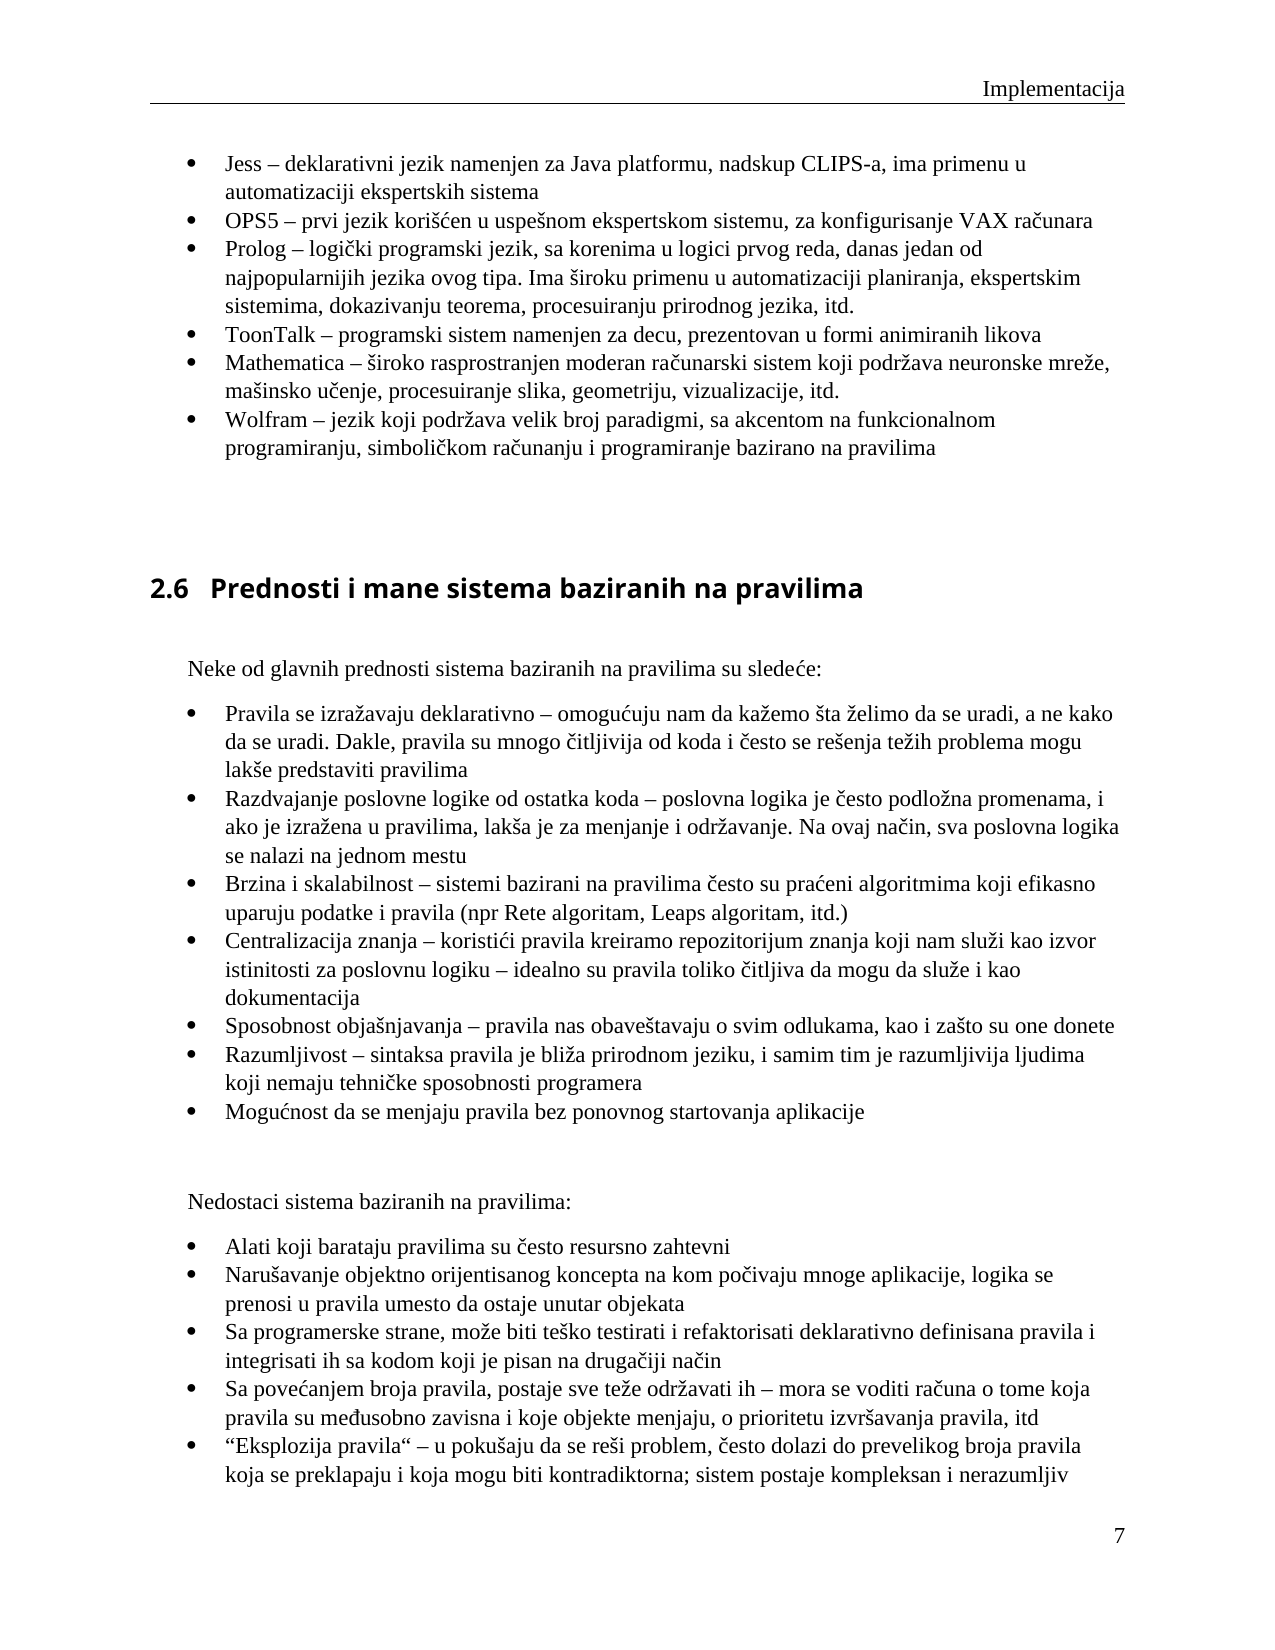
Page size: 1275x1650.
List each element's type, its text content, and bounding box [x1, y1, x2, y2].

list “Eksplozija pravila“ – u pokušaju da se reši problem, često dolazi do prevelikog broja pravila koja se preklapaju i koja mogu biti kontradiktorna; sistem postaje kompleksan i nerazumljiv [187, 1432, 1125, 1487]
list OPS5 – prvi jezik korišćen u uspešnom ekspertskom sistemu, za konfigurisanje VAX računara [187, 207, 1125, 233]
list Razdvajanje poslovne logike od ostatka koda – poslovna logika je često podložna promenama, i ako je izražena u pravilima, lakša je za menjanje i održavanje. Na ovaj način, sva poslovna logika se nalazi na jednom mestu [187, 785, 1125, 868]
list Wolfram – jezik koji podržava velik broj paradigmi, sa akcentom na funkcionalnom programiranju, simboličkom računanju i programiranje bazirano na pravilima [187, 406, 1125, 461]
list Narušavanje objektno orijentisanog koncepta na kom počivaju mnoge aplikacije, logika se prenosi u pravila umesto da ostaje unutar objekata [187, 1262, 1125, 1316]
list Mogućnost da se menjaju pravila bez ponovnog startovanja aplikacije [187, 1098, 1125, 1124]
list Mathematica – široko rasprostranjen moderan računarski sistem koji podržava neuronske mreže, mašinsko učenje, procesuiranje slika, geometriju, vizualizacije, itd. [187, 349, 1125, 404]
list Sa programerske strane, može biti teško testirati i refaktorisati deklarativno definisana pravila i integrisati ih sa kodom koji je pisan na drugačiji način [187, 1318, 1125, 1373]
subtitle Prednosti i mane sistema baziranih na pravilima [150, 570, 1125, 607]
list Centralizacija znanja – koristići pravila kreiramo repozitorijum znanja koji nam služi kao izvor istinitosti za poslovnu logiku – idealno su pravila toliko čitljiva da mogu da služe i kao dokumentacija [187, 927, 1125, 1010]
list Sposobnost objašnjavanja – pravila nas obaveštavaju o svim odlukama, kao i zašto su one donete [187, 1012, 1125, 1039]
list Pravila se izražavaju deklarativno – omogućuju nam da kažemo šta želimo da se uradi, a ne kako da se uradi. Dakle, pravila su mnogo čitljivija od koda i često se rešenja težih problema mogu lakše predstaviti pravilima [187, 700, 1125, 783]
text Neke od glavnih prednosti sistema baziranih na pravilima su sledeće: [150, 654, 1125, 681]
list Razumljivost – sintaksa pravila je bliža prirodnom jeziku, i samim tim je razumljivija ljudima koji nemaju tehničke sposobnosti programera [187, 1041, 1125, 1096]
list Prolog – logički programski jezik, sa korenima u logici prvog reda, danas jedan od najpopularnijih jezika ovog tipa. Ima široku primenu u automatizaciji planiranja, ekspertskim sistemima, dokazivanju teorema, procesuiranju prirodnog jezika, itd. [187, 235, 1125, 318]
text Nedostaci sistema baziranih na pravilima: [187, 1188, 1125, 1214]
list Jess – deklarativni jezik namenjen za Java platformu, nadskup CLIPS-a, ima primenu u automatizaciji ekspertskih sistema [187, 150, 1125, 205]
list Brzina i skalabilnost – sistemi bazirani na pravilima često su praćeni algoritmima koji efikasno uparuju podatke i pravila (npr Rete algoritam, Leaps algoritam, itd.) [187, 870, 1125, 925]
list Sa povećanjem broja pravila, postaje sve teže održavati ih – mora se voditi računa o tome koja pravila su međusobno zavisna i koje objekte menjaju, o prioritetu izvršavanja pravila, itd [187, 1375, 1125, 1430]
list ToonTalk – programski sistem namenjen za decu, prezentovan u formi animiranih likova [187, 321, 1125, 347]
list Alati koji barataju pravilima su često resursno zahtevni [187, 1233, 1125, 1259]
